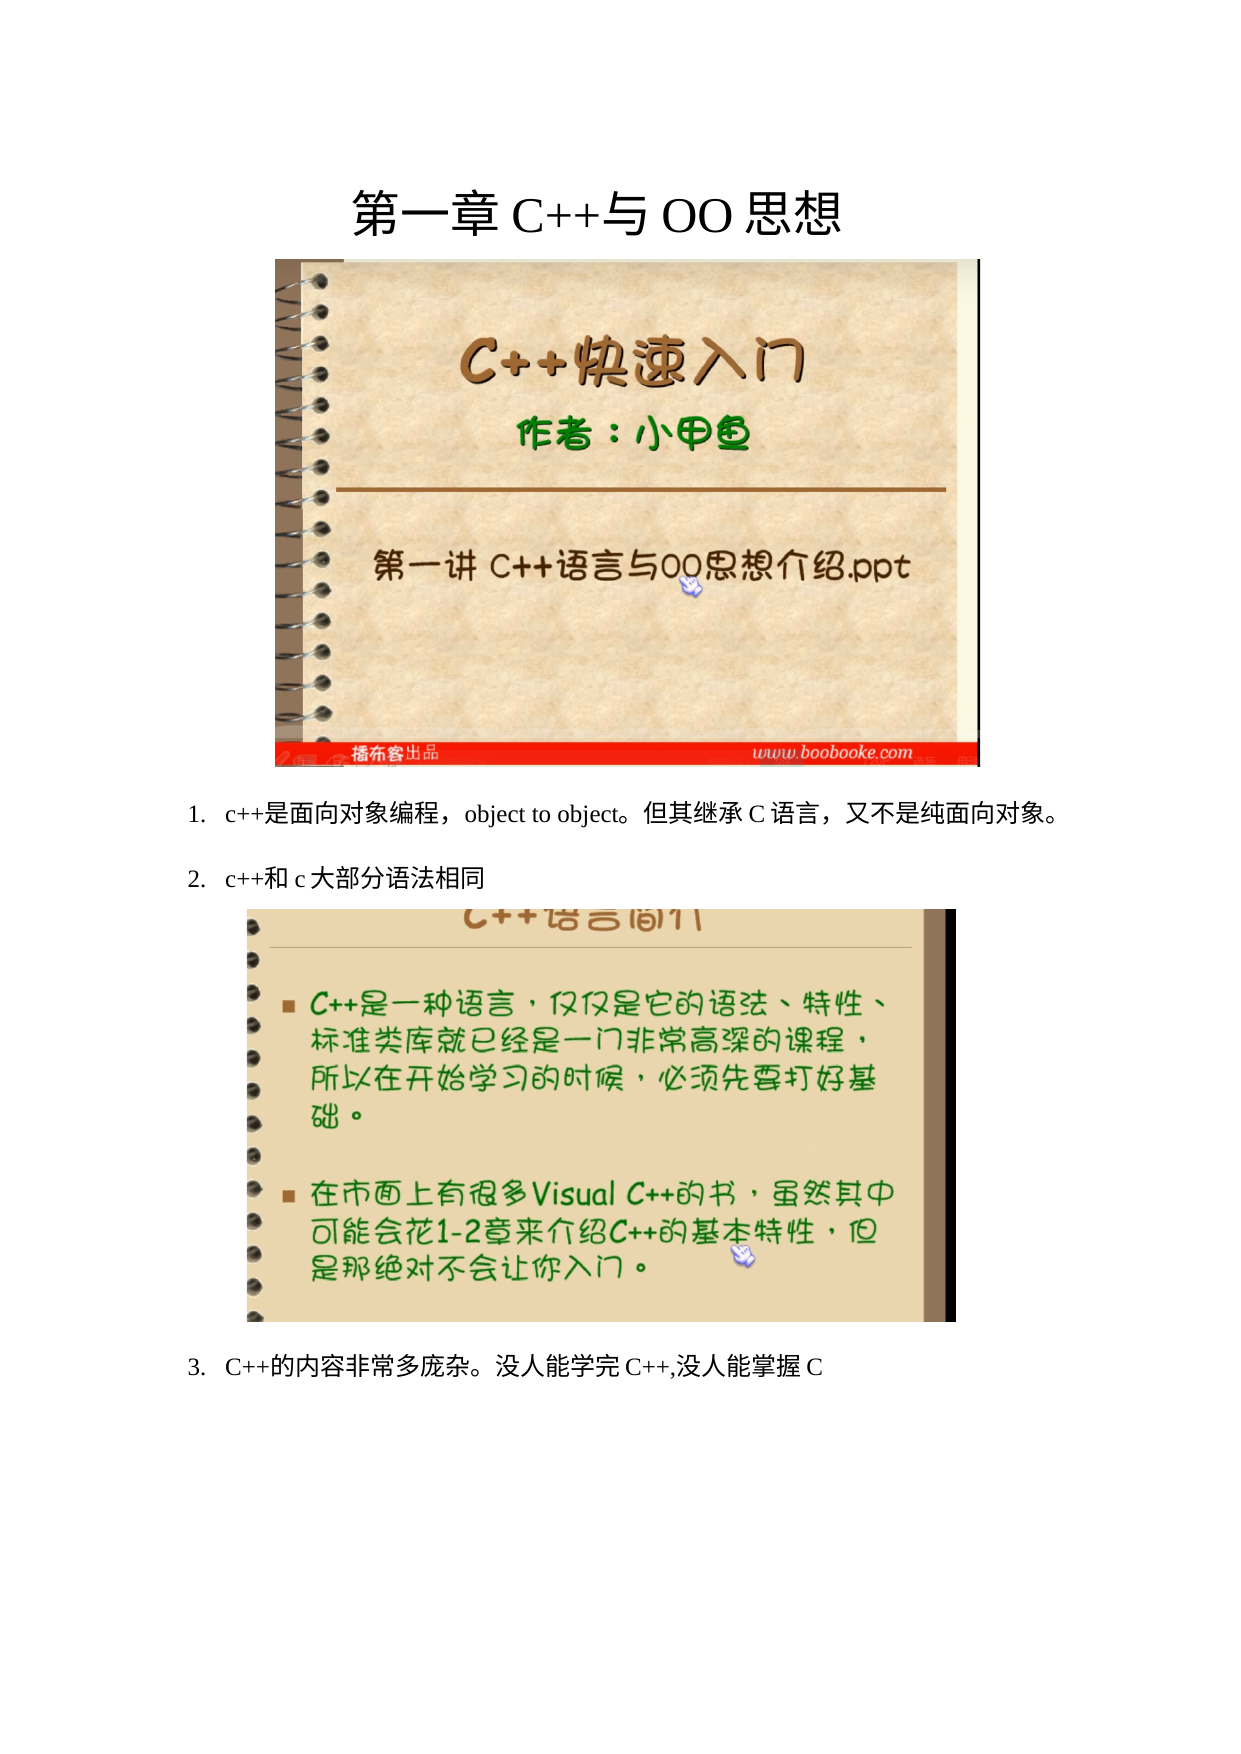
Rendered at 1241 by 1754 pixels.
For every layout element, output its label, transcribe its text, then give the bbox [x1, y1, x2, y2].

picture [246, 909, 956, 1322]
picture [275, 259, 981, 767]
list C++的内容非常多庞杂。没人能学完C++,没人能掌握C [187, 1332, 1053, 1397]
list 第一章 C++与OO思想 [300, 162, 1053, 259]
list c++和c大部分语法相同 [187, 844, 1053, 909]
list c++是面向对象编程，object to object。但其继承C语言，又不是纯面向对象。 [187, 779, 1053, 844]
